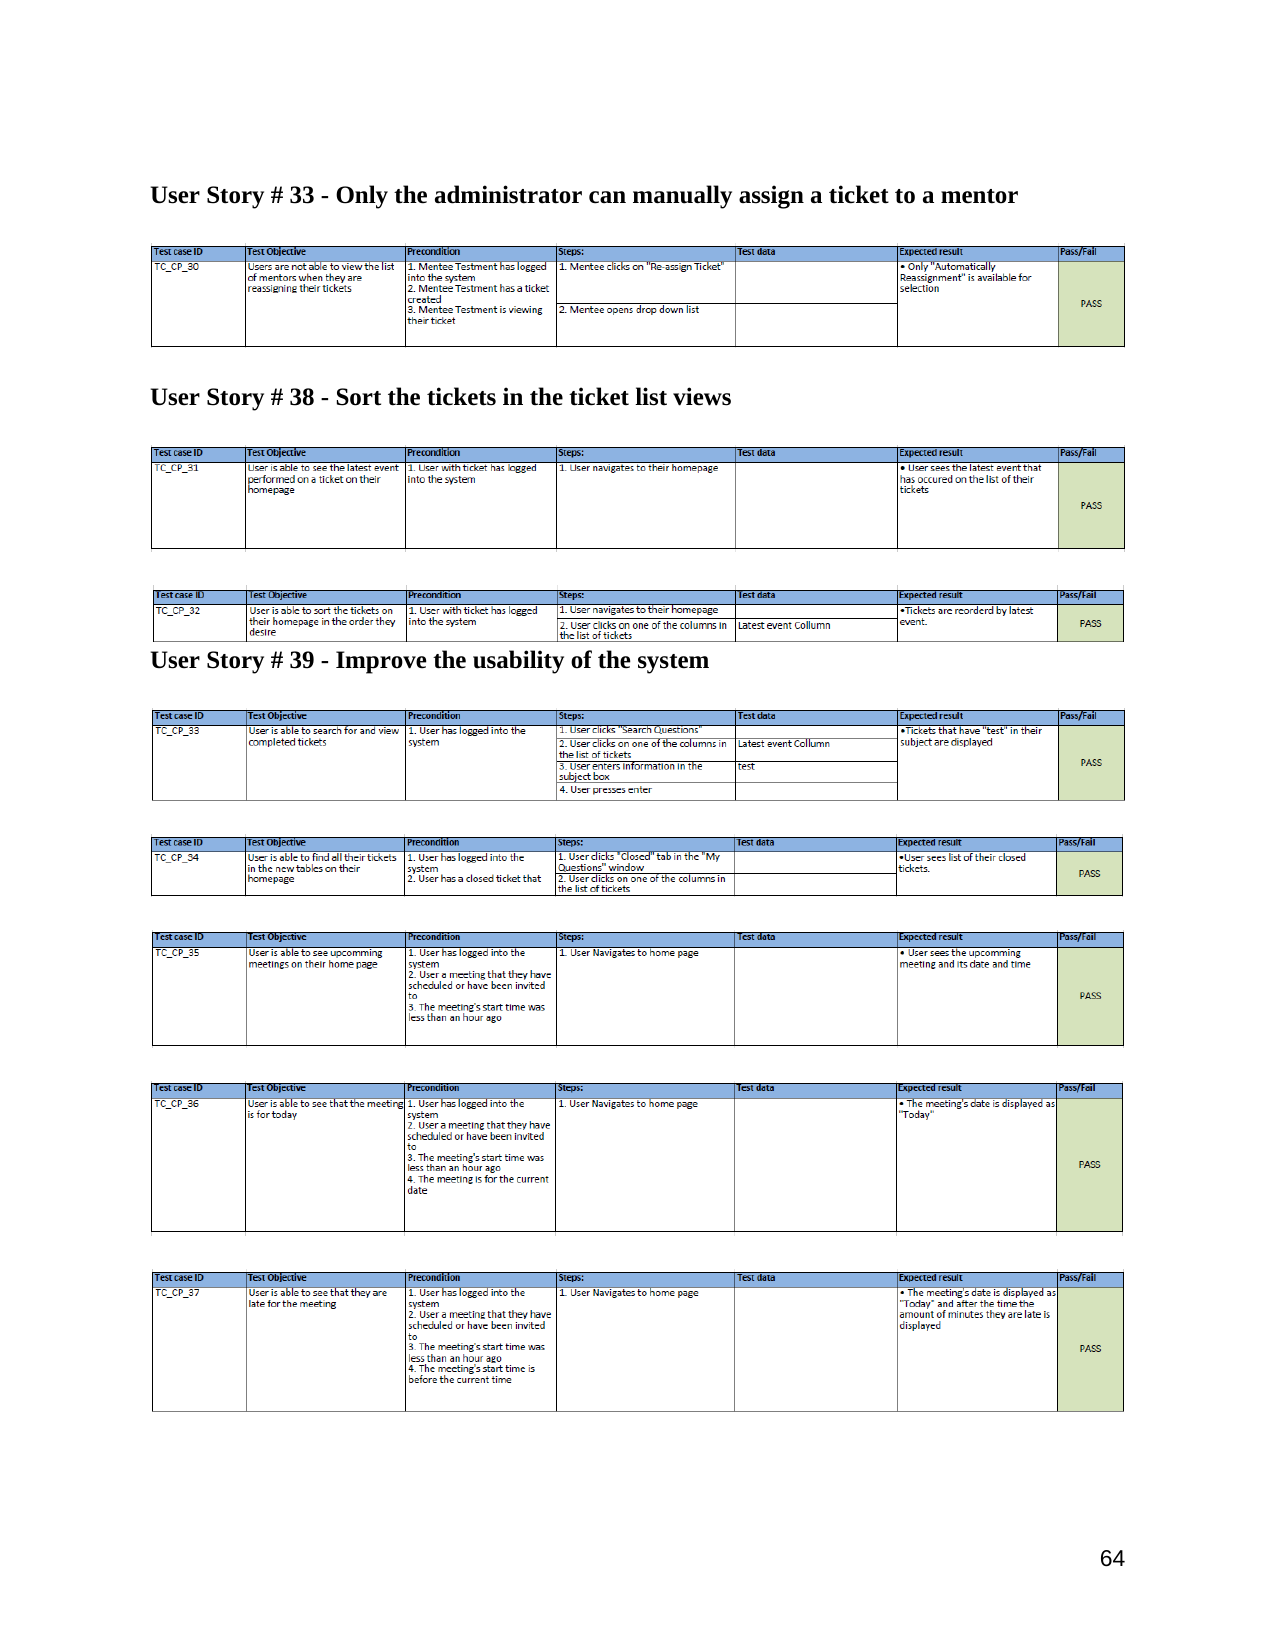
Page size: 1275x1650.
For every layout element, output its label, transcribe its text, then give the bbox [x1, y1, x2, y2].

text User Story # 38 - Sort the tickets in the ticket list views [150, 382, 1125, 410]
picture [150, 1081, 1125, 1236]
picture [150, 1269, 1125, 1412]
picture [150, 834, 1125, 897]
picture [150, 243, 1125, 348]
picture [150, 585, 1125, 642]
picture [150, 445, 1125, 552]
text User Story # 39 - Improve the usability of the system [150, 645, 1125, 674]
picture [150, 930, 1125, 1048]
picture [150, 708, 1125, 801]
text User Story # 33 - Only the administrator can manually assign a ticket to a mentor [150, 180, 1125, 209]
